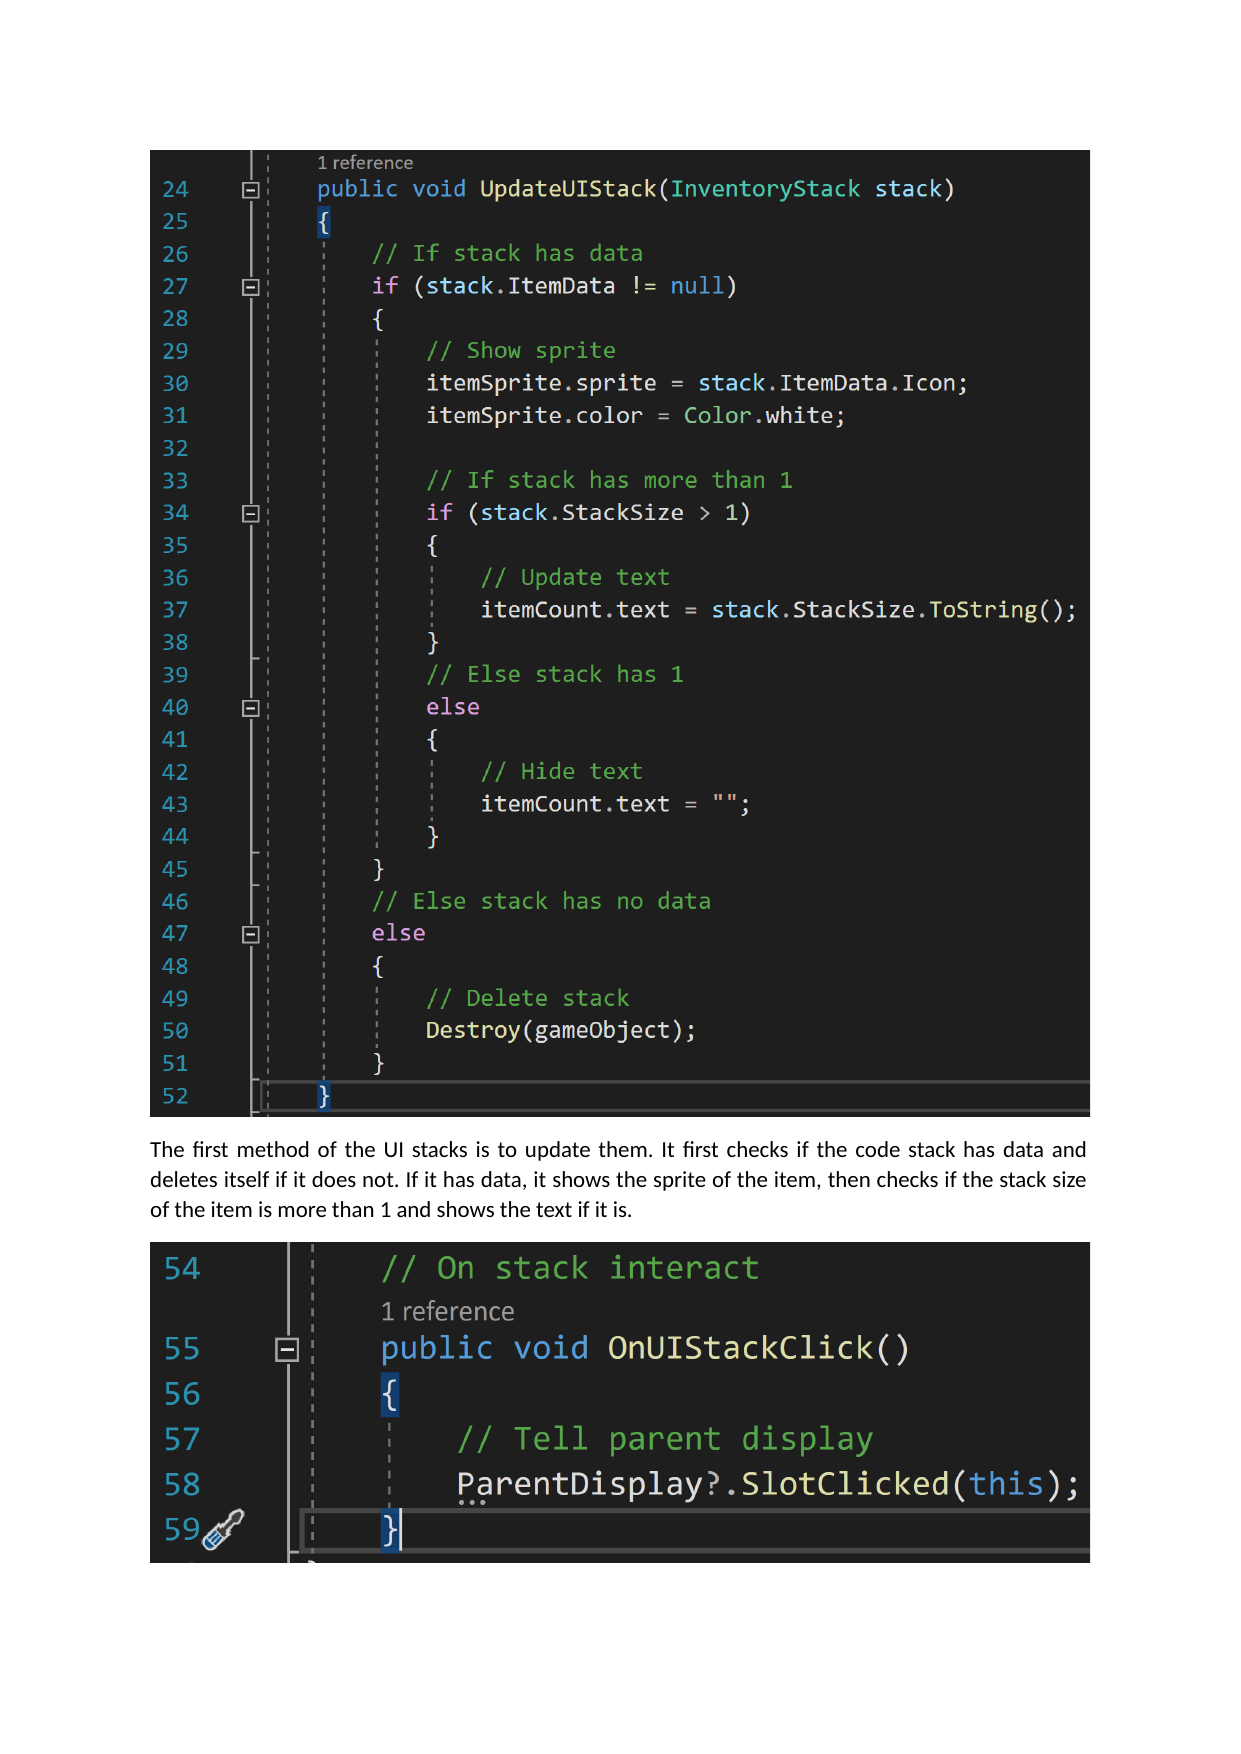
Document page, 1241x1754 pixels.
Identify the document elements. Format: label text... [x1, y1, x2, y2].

picture [150, 150, 1091, 1117]
picture [150, 1242, 1091, 1563]
text The first method of the UI stacks is to update them. It first checks if the code stack has data and deletes itself if it does not. If it has data, it shows the sprite of the item, then checks if the stack size of the item is more than 1 and shows the text if it is. [150, 1135, 1090, 1223]
